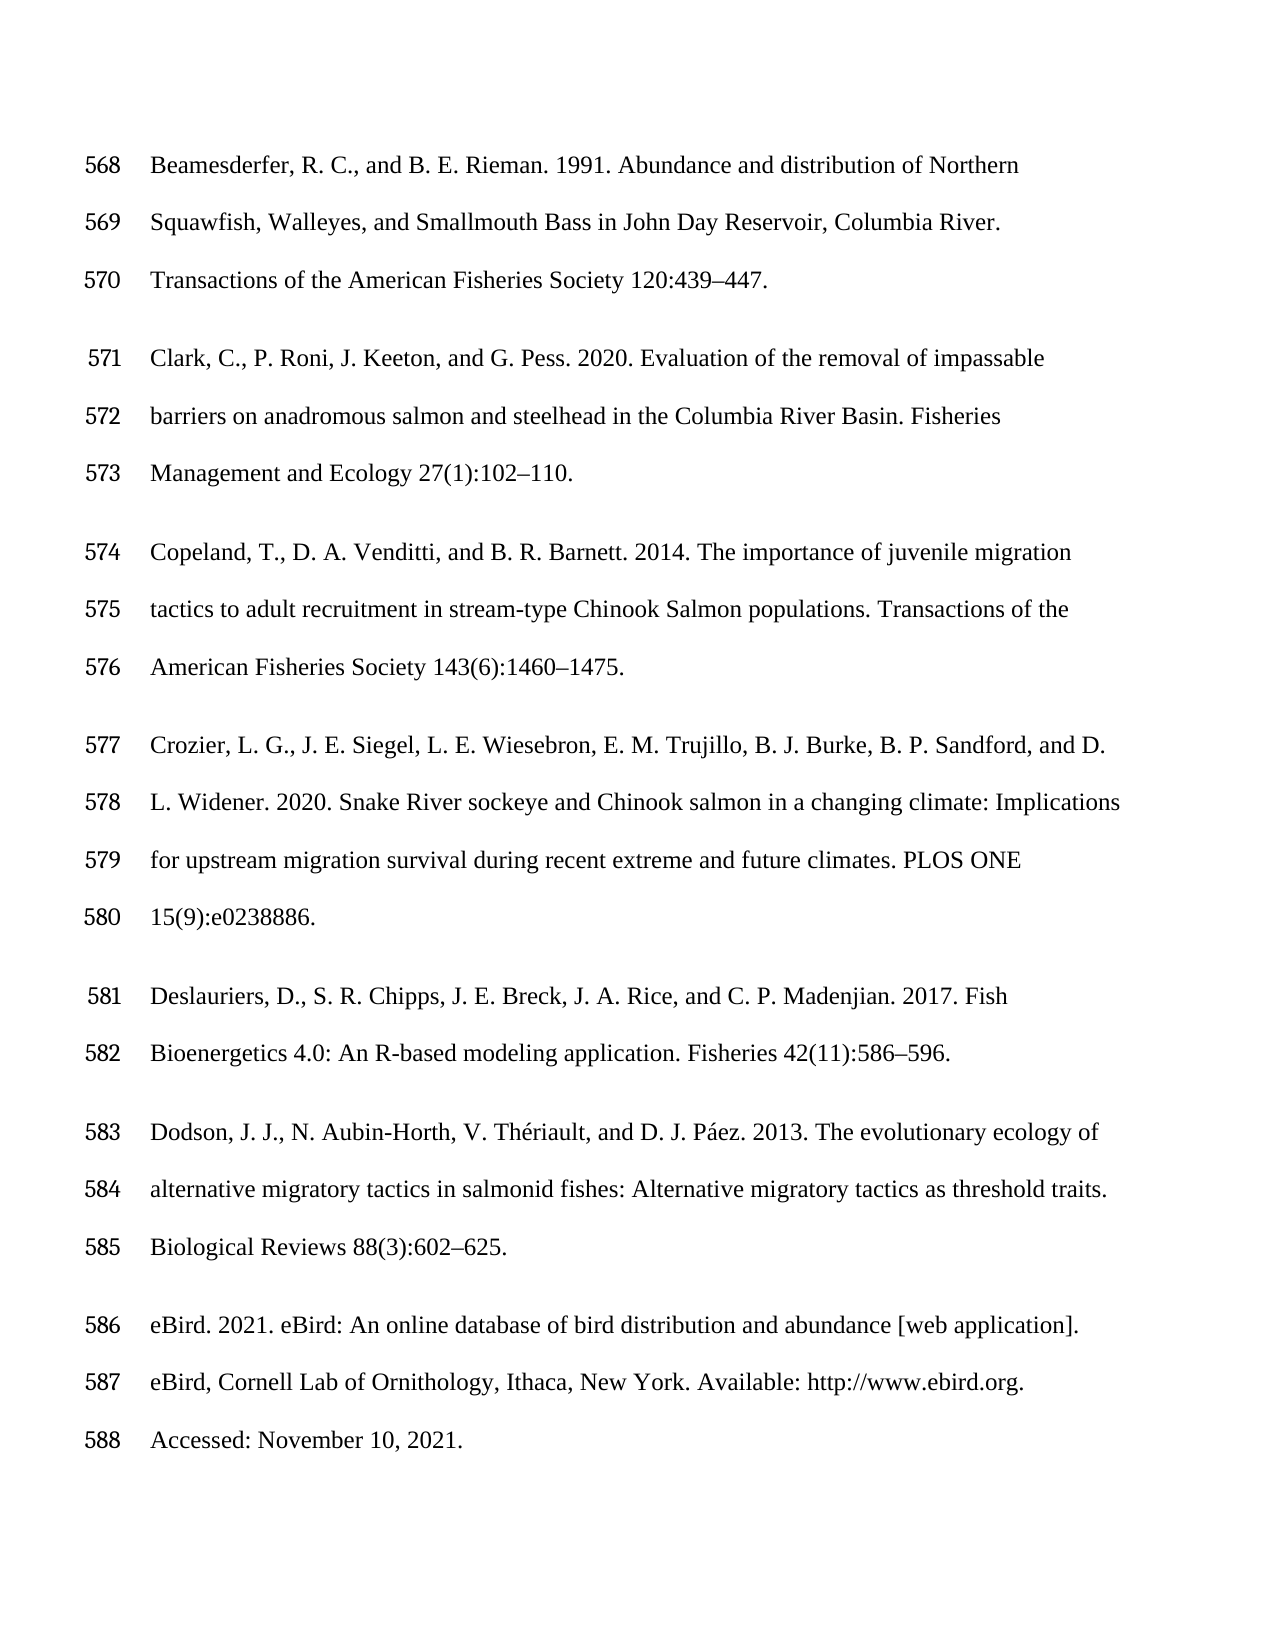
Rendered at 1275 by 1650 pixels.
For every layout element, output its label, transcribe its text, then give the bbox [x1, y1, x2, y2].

text Copeland, T., D. A. Venditti, and B. R. Barnett. 2014. The importance of juvenile migration tactics to adult recruitment in stream-type Chinook Salmon populations. Transactions of the American Fisheries Society 143(6):1460–1475. [150, 537, 1125, 680]
text Clark, C., P. Roni, J. Keeton, and G. Pess. 2020. Evaluation of the removal of impassable barriers on anadromous salmon and steelhead in the Columbia River Basin. Fisheries Management and Ecology 27(1):102–110. [150, 343, 1125, 487]
text Dodson, J. J., N. Aubin-Horth, V. Thériault, and D. J. Páez. 2013. The evolutionary ecology of alternative migratory tactics in salmonid fishes: Alternative migratory tactics as threshold traits. Biological Reviews 88(3):602–625. [150, 1117, 1125, 1260]
text Beamesderfer, R. C., and B. E. Rieman. 1991. Abundance and distribution of Northern Squawfish, Walleyes, and Smallmouth Bass in John Day Reservoir, Columbia River. Transactions of the American Fisheries Society 120:439–447. [150, 150, 1125, 294]
text Deslauriers, D., S. R. Chipps, J. E. Breck, J. A. Rice, and C. P. Madenjian. 2017. Fish Bioenergetics 4.0: An R-based modeling application. Fisheries 42(11):586–596. [150, 981, 1125, 1067]
text Crozier, L. G., J. E. Siegel, L. E. Wiesebron, E. M. Trujillo, B. J. Burke, B. P. Sandford, and D. L. Widener. 2020. Snake River sockeye and Chinook salmon in a changing climate: Implications for upstream migration survival during recent extreme and future climates. PLOS ONE 15(9):e0238886. [150, 730, 1125, 931]
text eBird. 2021. eBird: An online database of bird distribution and abundance [web application]. eBird, Cornell Lab of Ornithology, Ithaca, New York. Available: http://www.ebird.org. Accessed: November 10, 2021. [150, 1310, 1125, 1454]
